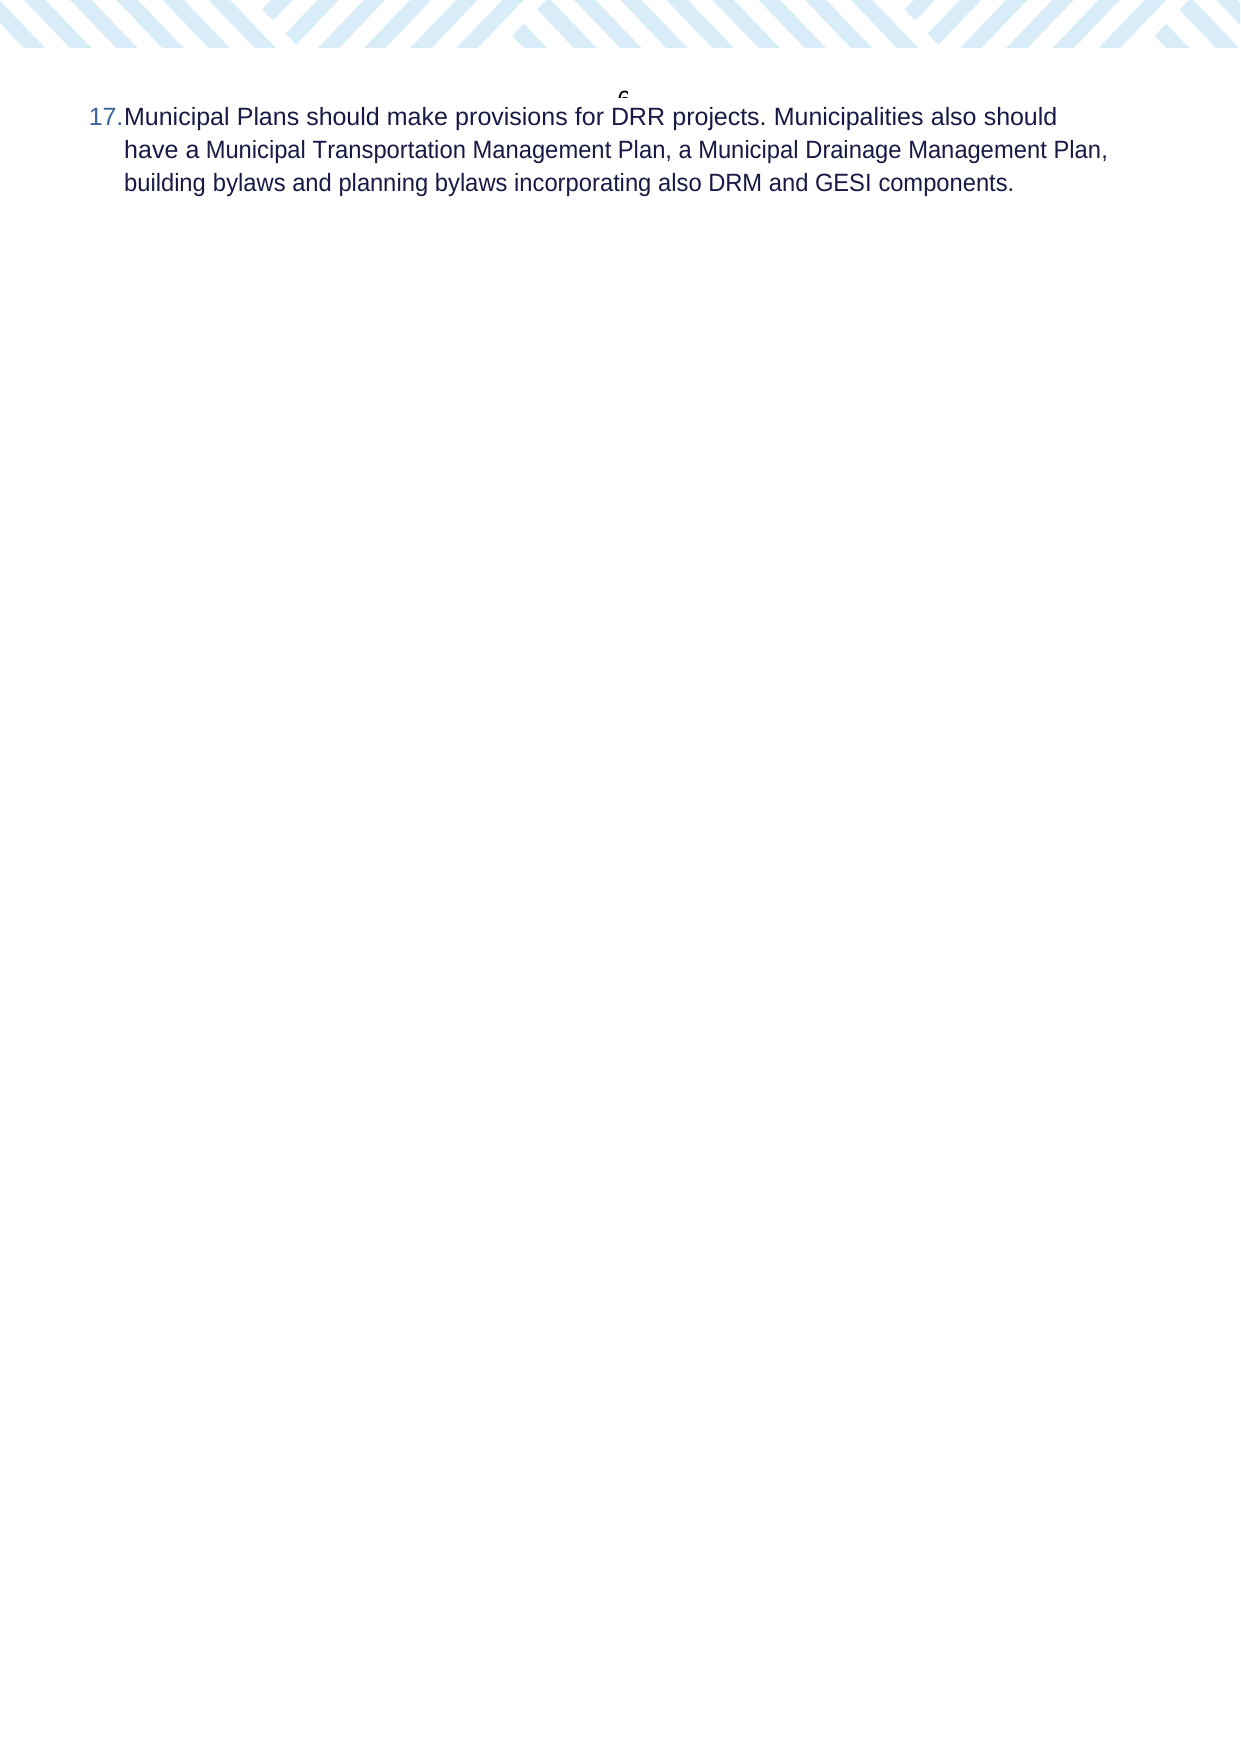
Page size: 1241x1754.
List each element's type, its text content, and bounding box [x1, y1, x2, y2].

picture [0, 0, 1241, 48]
list Municipal Plans should make provisions for DRR projects. Municipalities also should have a Municipal Transportation Management Plan, a Municipal Drainage Management Plan, building bylaws and planning bylaws incorporating also DRM and GESI components. [88, 102, 1115, 197]
